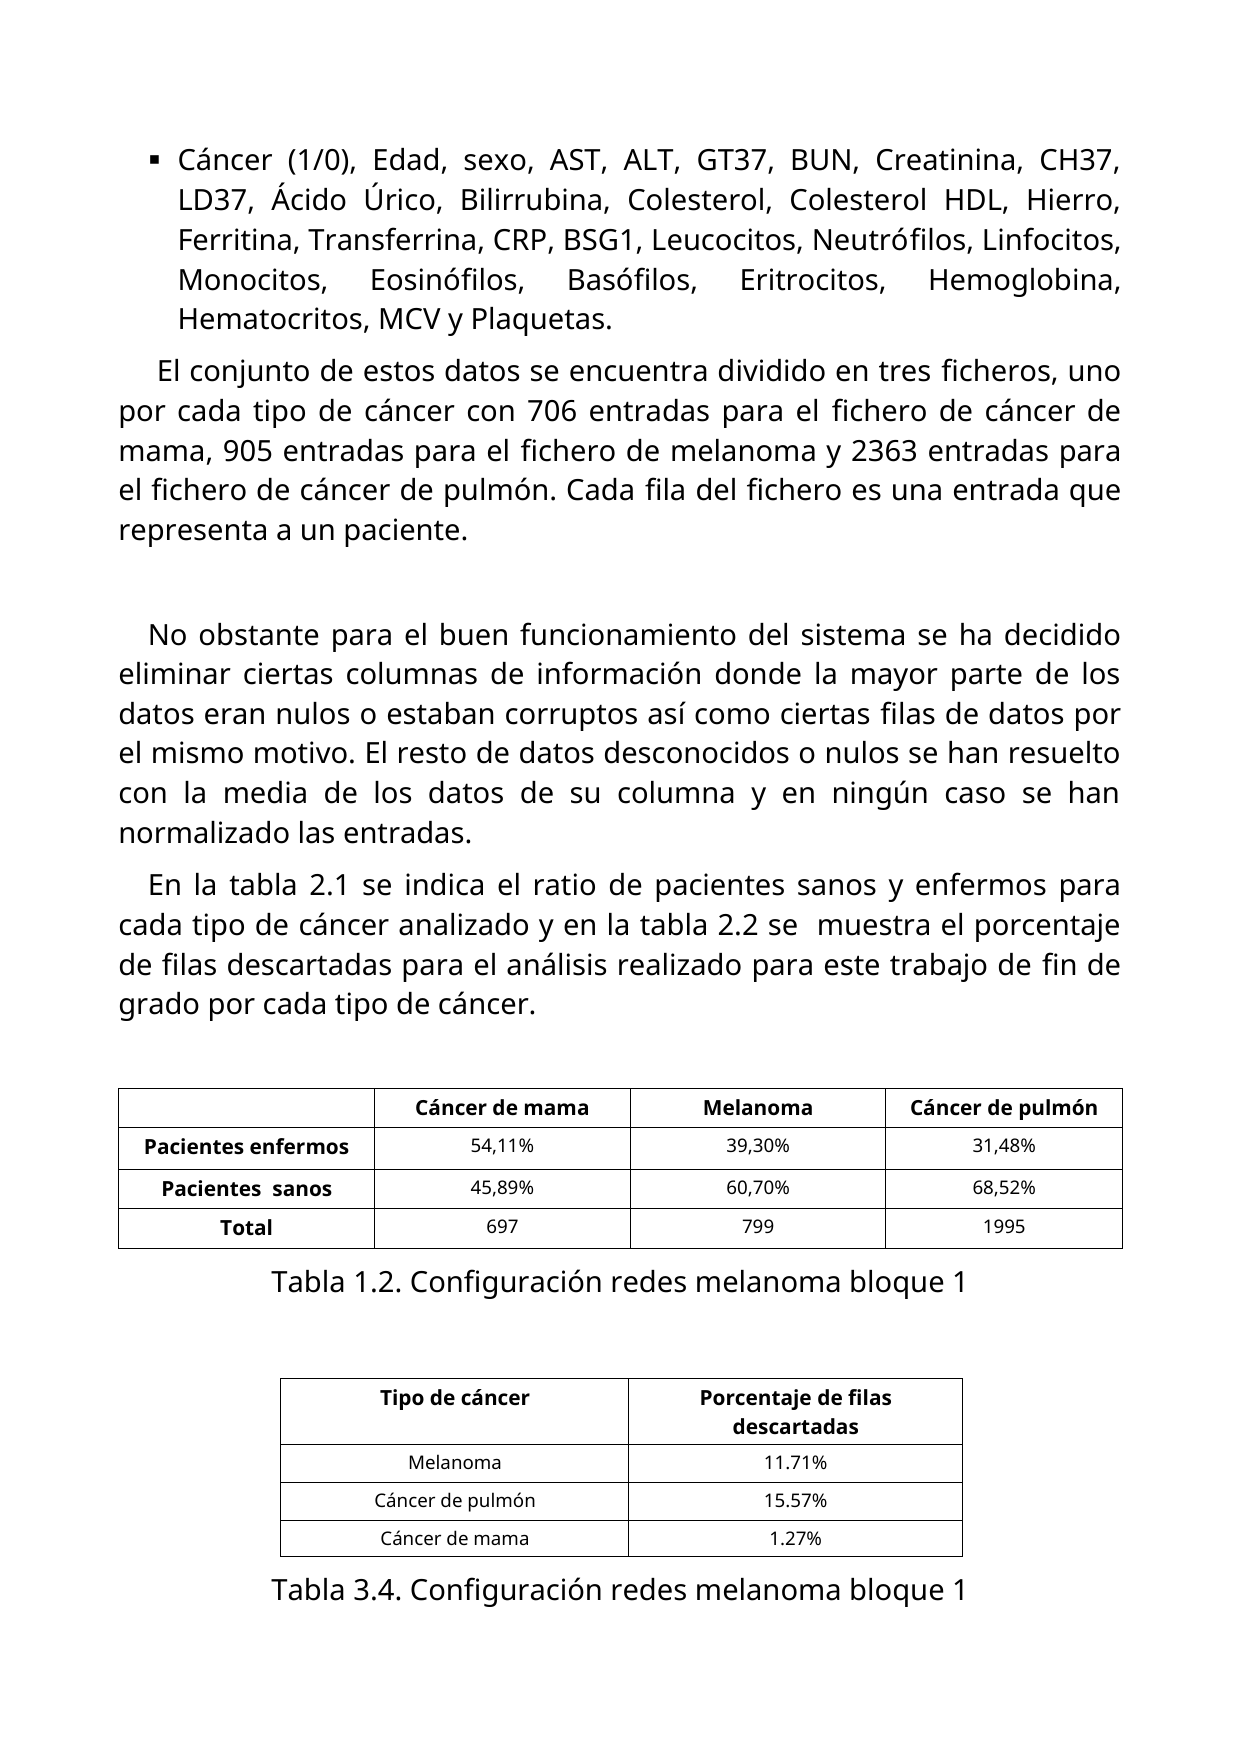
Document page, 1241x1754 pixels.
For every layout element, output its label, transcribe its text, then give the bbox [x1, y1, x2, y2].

table_header Cáncer de pulmón [886, 1089, 1122, 1127]
table_cell 11.71% [629, 1445, 962, 1482]
table_header Porcentaje de filas descartadas [629, 1379, 962, 1444]
table_cell 54,11% [375, 1128, 630, 1169]
table_header [119, 1089, 374, 1127]
table_cell 799 [631, 1209, 885, 1248]
text En la tabla 2.1 se indica el ratio de pacientes sanos y enfermos para cada tipo de cáncer analizado y en la tabla 2.2 se muestra el porcentaje de filas descartadas para el análisis realizado para este trabajo de fin de grado por cada tipo de cáncer. [118, 864, 1122, 1023]
text No obstante para el buen funcionamiento del sistema se ha decidido eliminar ciertas columnas de información donde la mayor parte de los datos eran nulos o estaban corruptos así como ciertas filas de datos por el mismo motivo. El resto de datos desconocidos o nulos se han resuelto con la media de los datos de su columna y en ningún caso se han normalizado las entradas. [118, 614, 1122, 852]
table_cell Pacientes sanos [119, 1170, 374, 1208]
table_cell 15.57% [629, 1483, 962, 1520]
table_cell 1995 [886, 1209, 1122, 1248]
text El conjunto de estos datos se encuentra dividido en tres ficheros, uno por cada tipo de cáncer con 706 entradas para el fichero de cáncer de mama, 905 entradas para el fichero de melanoma y 2363 entradas para el fichero de cáncer de pulmón. Cada fila del fichero es una entrada que representa a un paciente. [118, 351, 1122, 549]
table_cell 68,52% [886, 1170, 1122, 1208]
table_cell Total [119, 1209, 374, 1248]
table_cell Pacientes enfermos [119, 1128, 374, 1169]
table_cell 45,89% [375, 1170, 630, 1208]
table_cell Cáncer de mama [281, 1521, 628, 1556]
table_header Cáncer de mama [375, 1089, 630, 1127]
table_cell 39,30% [631, 1128, 885, 1169]
table_cell 1.27% [629, 1521, 962, 1556]
table_header Melanoma [631, 1089, 885, 1127]
table_cell Cáncer de pulmón [281, 1483, 628, 1520]
table_header Tipo de cáncer [281, 1379, 628, 1444]
table_cell 31,48% [886, 1128, 1122, 1169]
table_cell 60,70% [631, 1170, 885, 1208]
table_cell 697 [375, 1209, 630, 1248]
list Cáncer (1/0), Edad, sexo, AST, ALT, GT37, BUN, Creatinina, CH37, LD37, Ácido Úrico, Bilirrubina, Colesterol, Colesterol HDL, Hierro, Ferritina, Transferrina, CRP, BSG1, Leucocitos, Neutrófilos, Linfocitos, Monocitos, Eosinófilos, Basófilos, Eritrocitos, Hemoglobina, Hematocritos, MCV y Plaquetas. [148, 140, 1122, 338]
table_cell Melanoma [281, 1445, 628, 1482]
